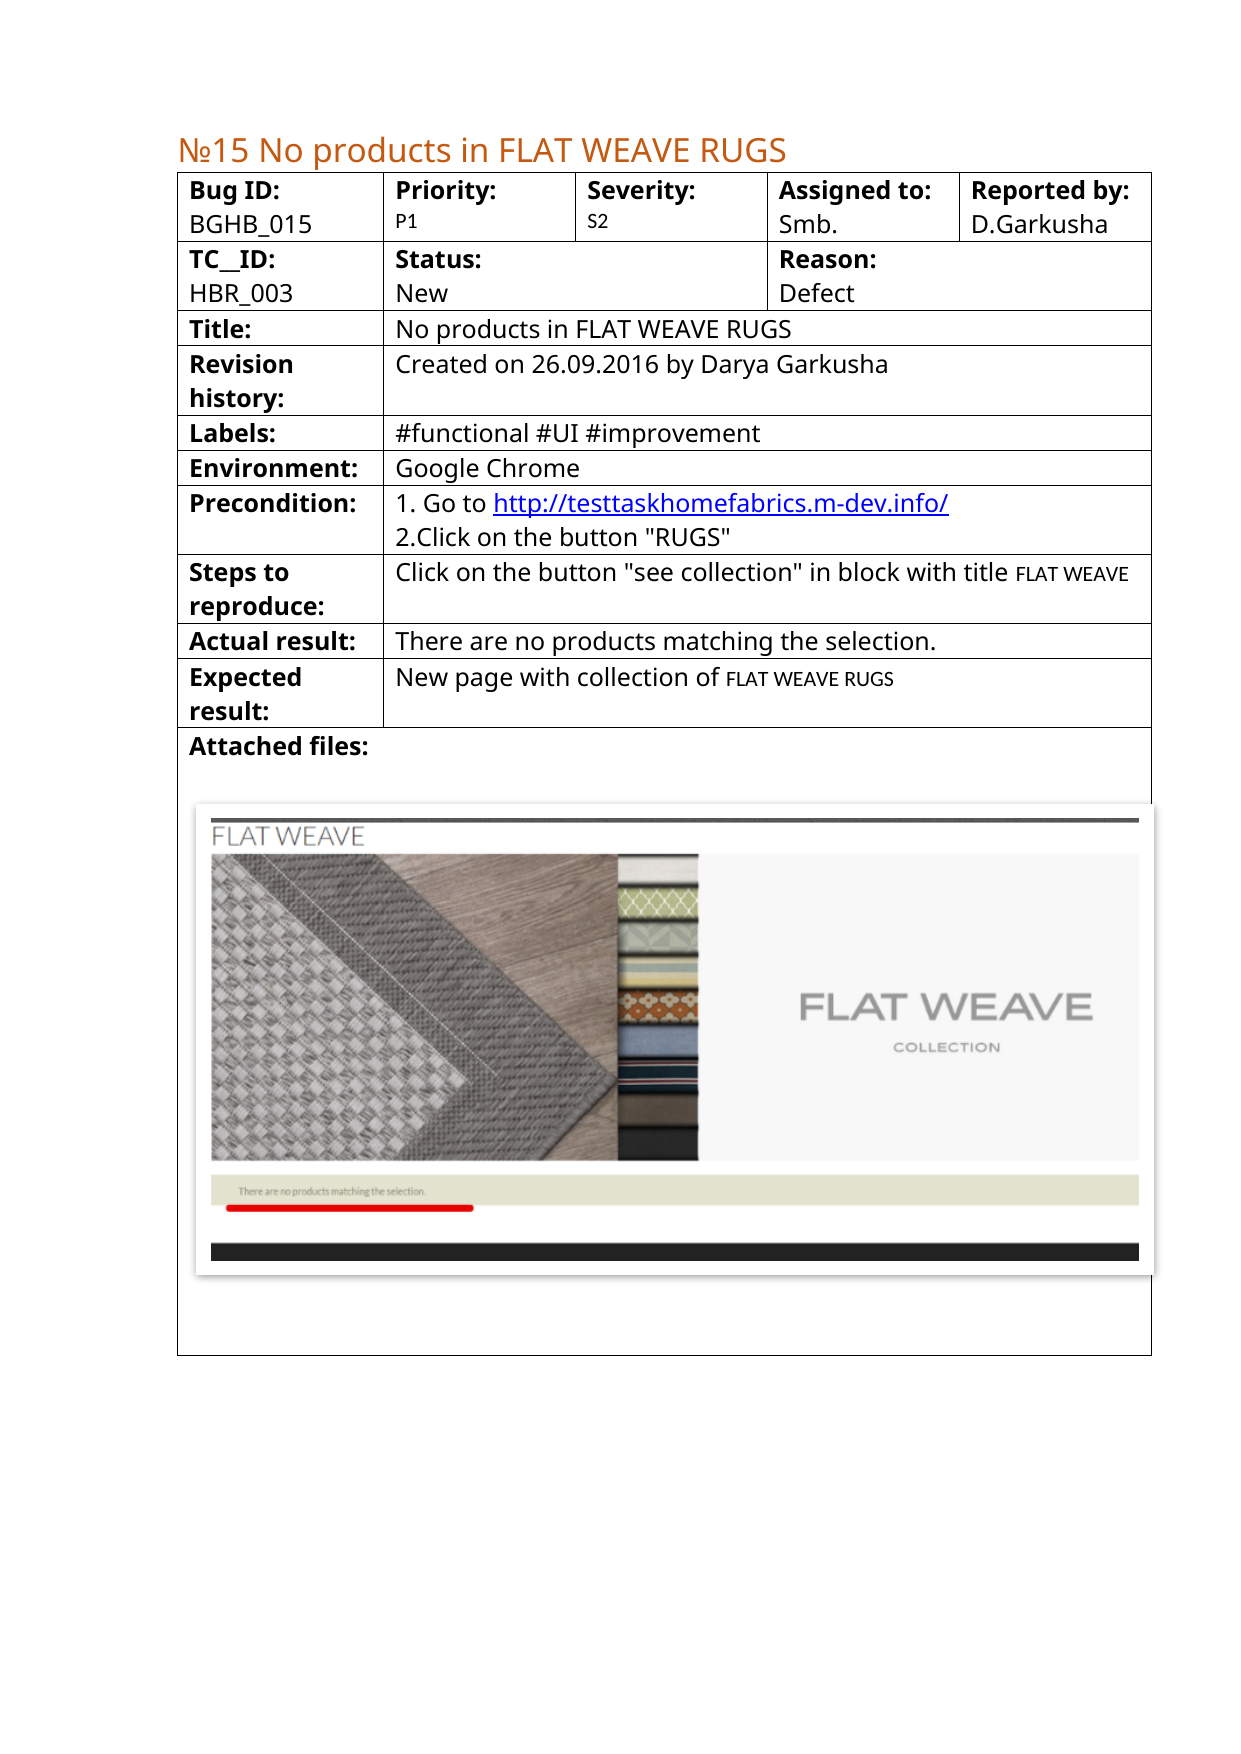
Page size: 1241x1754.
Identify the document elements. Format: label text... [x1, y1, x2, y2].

table_cell Reason: Defect [768, 242, 1151, 310]
table_header Bug ID: BGHB_015 [178, 173, 383, 241]
table_cell No products in FLAT WEAVE RUGS [384, 311, 1151, 345]
table_cell Steps to reproduce: [178, 555, 383, 623]
subtitle №15 No products in FLAT WEAVE RUGS [177, 126, 1152, 172]
table_header Reported by: D.Garkusha [960, 173, 1151, 241]
table_cell #functional #UI #improvement [384, 416, 1151, 449]
table_cell There are no products matching the selection. [384, 624, 1151, 658]
table_cell Click on the button "see collection" in block with title FLAT WEAVE [384, 555, 1151, 623]
table_cell Title: [178, 311, 383, 345]
table_cell Labels: [178, 416, 383, 449]
table_cell New page with collection of FLAT WEAVE RUGS [384, 659, 1151, 727]
table_cell Status: New [384, 242, 767, 310]
table_cell Created on 26.09.2016 by Darya Garkusha [384, 346, 1151, 414]
table_cell Environment: [178, 451, 383, 485]
table_cell Attached files: [178, 728, 1151, 1355]
table_cell TC__ID: HBR_003 [178, 242, 383, 310]
table_cell Expected result: [178, 659, 383, 727]
table_cell Revision history: [178, 346, 383, 414]
table_cell Precondition: [178, 486, 383, 554]
picture [211, 818, 1139, 1261]
table_cell Google Chrome [384, 451, 1151, 485]
table_cell Actual result: [178, 624, 383, 658]
table_header Severity: S2 [576, 173, 767, 241]
table_header Assigned to: Smb. [768, 173, 959, 241]
table_header Priority: P1 [384, 173, 575, 241]
table_cell 1. Go to http://testtaskhomefabrics.m-dev.info/ 2.Click on the button "RUGS" [384, 486, 1151, 554]
